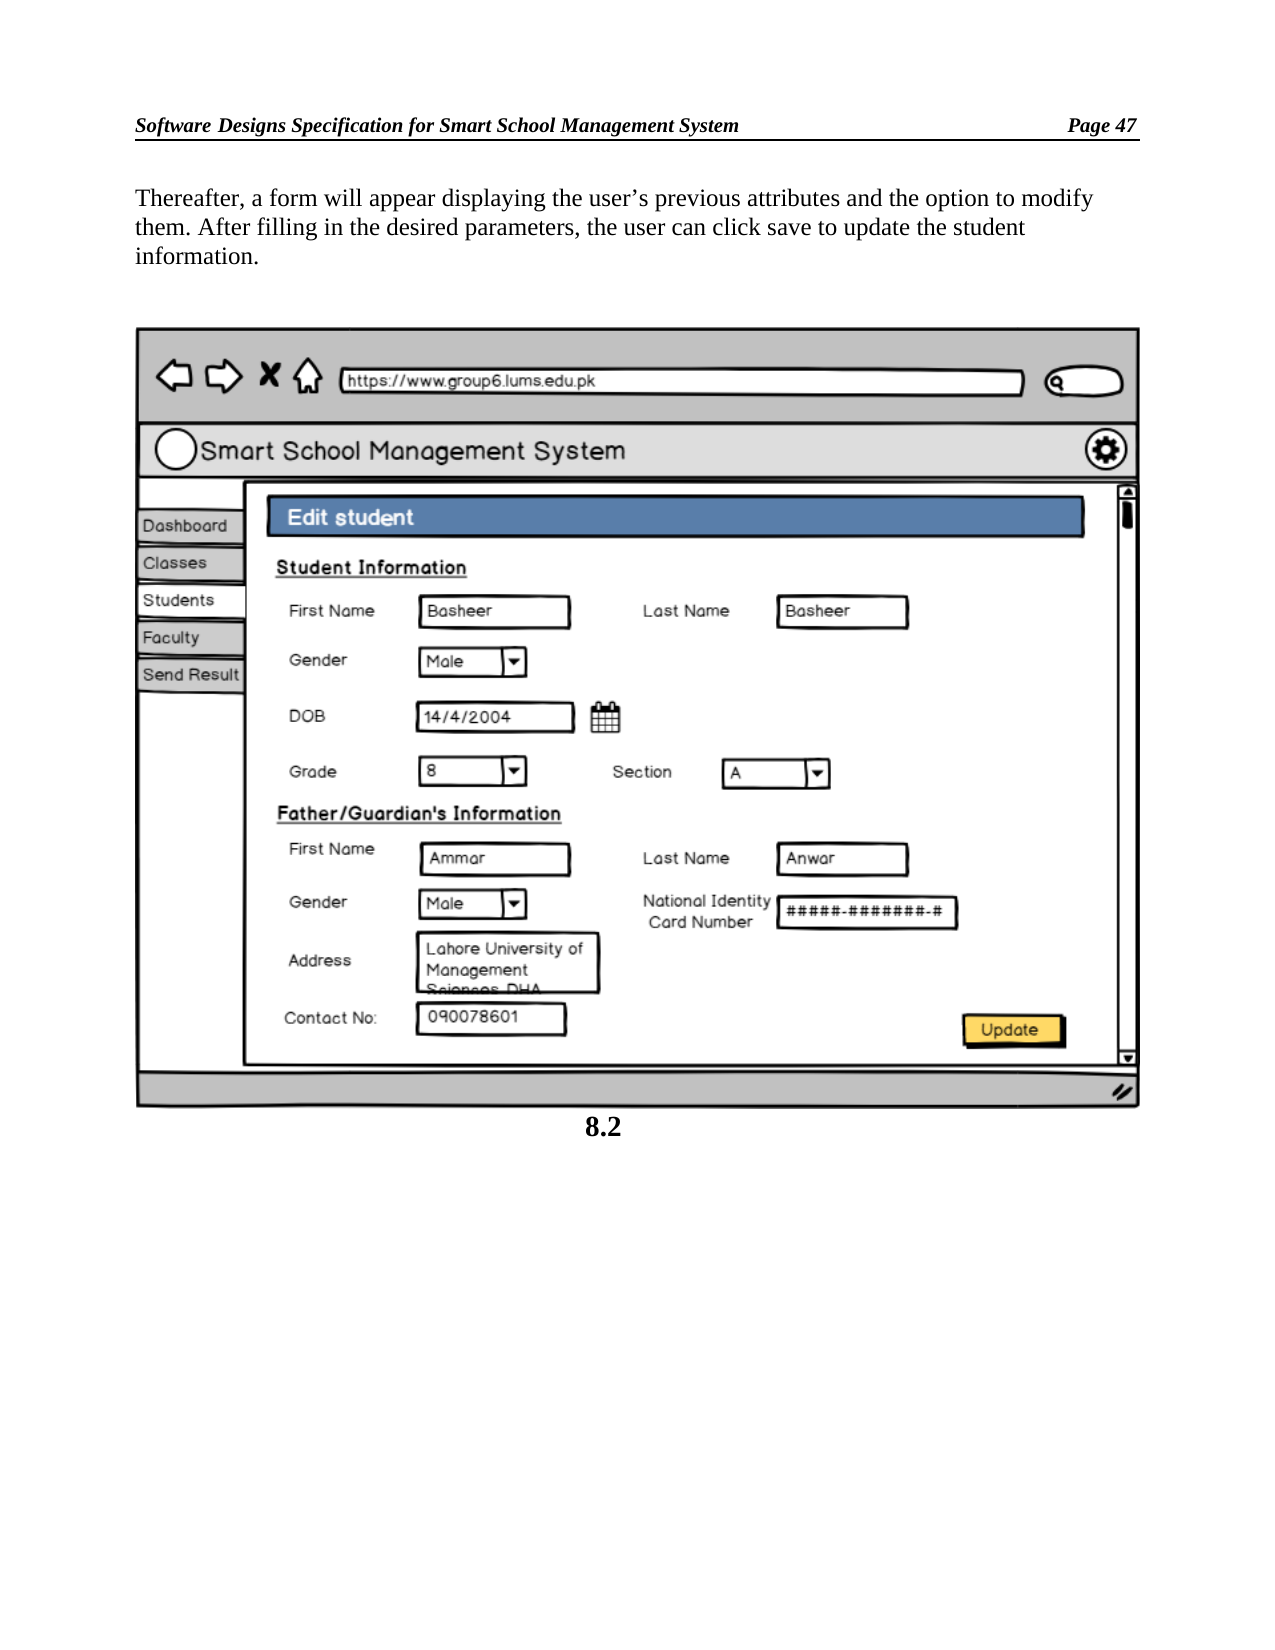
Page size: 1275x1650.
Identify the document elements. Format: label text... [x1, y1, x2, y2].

picture [135, 327, 1140, 1109]
text Thereafter, a form will appear displaying the user’s previous attributes and the option to modify them. After filling in the desired parameters, the user can click save to update the student information. [135, 183, 1140, 270]
text 8.2 [135, 1109, 1140, 1142]
